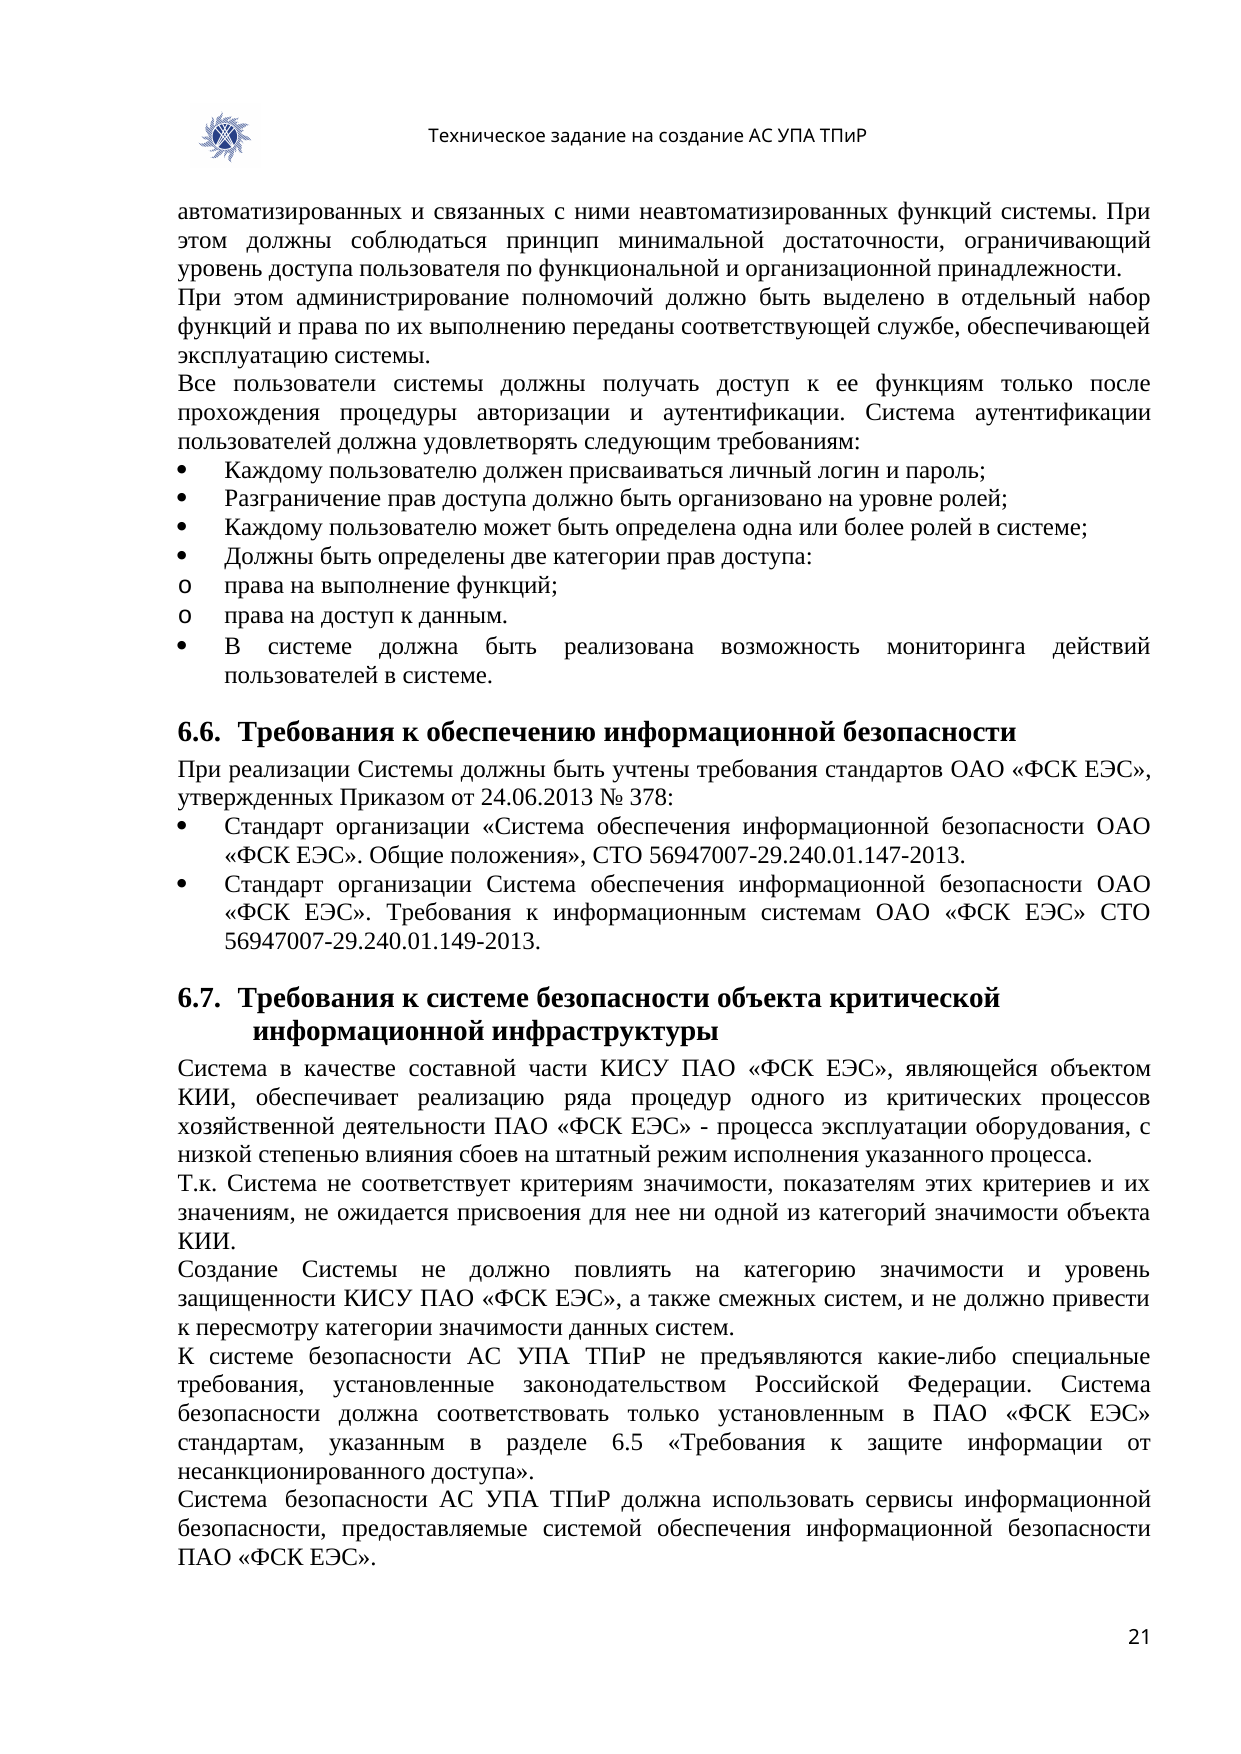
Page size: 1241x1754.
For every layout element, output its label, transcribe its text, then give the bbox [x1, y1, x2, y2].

list Разграничение прав доступа должно быть организовано на уровне ролей; [177, 483, 1152, 512]
text Т.к. Система не соответствует критериям значимости, показателям этих критериев и их значениям, не ожидается присвоения для нее ни одной из категорий значимости объекта КИИ. [177, 1168, 1152, 1254]
list права на выполнение функций; [177, 570, 1152, 601]
list права на доступ к данным. [177, 601, 1152, 631]
text Создание Системы не должно повлиять на категорию значимости и уровень защищенности КИСУ ПАО «ФСК ЕЭС», а также смежных систем, и не должно привести к пересмотру категории значимости данных систем. [177, 1254, 1152, 1341]
list Должны быть определены две категории прав доступа: [177, 541, 1152, 570]
list Требования к обеспечению информационной безопасности [177, 714, 1152, 747]
list Каждому пользователю должен присваиваться личный логин и пароль; [177, 455, 1152, 483]
picture [190, 103, 262, 168]
list Стандарт организации «Система обеспечения информационной безопасности ОАО «ФСК ЕЭС». Общие положения», СТО 56947007-29.240.01.147-2013. [177, 811, 1152, 869]
list Стандарт организации Система обеспечения информационной безопасности ОАО «ФСК ЕЭС». Требования к информационным системам ОАО «ФСК ЕЭС» СТО 56947007-29.240.01.149-2013. [177, 869, 1152, 955]
list Каждому пользователю может быть определена одна или более ролей в системе; [177, 512, 1152, 541]
list В системе должна быть реализована возможность мониторинга действий пользователей в системе. [177, 631, 1152, 689]
text При реализации Системы должны быть учтены требования стандартов ОАО «ФСК ЕЭС», утвержденных Приказом от 24.06.2013 № 378: [177, 754, 1152, 811]
list Требования к системе безопасности объекта критической информационной инфраструктуры [177, 980, 1152, 1047]
text Система безопасности АС УПА ТПиР должна использовать сервисы информационной безопасности, предоставляемые системой обеспечения информационной безопасности ПАО «ФСК ЕЭС». [177, 1484, 1152, 1571]
text К системе безопасности АС УПА ТПиР не предъявляются какие-либо специальные требования, установленные законодательством Российской Федерации. Система безопасности должна соответствовать только установленным в ПАО «ФСК ЕЭС» стандартам, указанным в разделе 6.5 «Требования к защите информации от несанкционированного доступа». [177, 1341, 1152, 1484]
text При этом администрирование полномочий должно быть выделено в отдельный набор функций и права по их выполнению переданы соответствующей службе, обеспечивающей эксплуатацию системы. [177, 282, 1152, 368]
text Все пользователи системы должны получать доступ к ее функциям только после прохождения процедуры авторизации и аутентификации. Система аутентификации пользователей должна удовлетворять следующим требованиям: [177, 368, 1152, 455]
text Система в качестве составной части КИСУ ПАО «ФСК ЕЭС», являющейся объектом КИИ, обеспечивает реализацию ряда процедур одного из критических процессов хозяйственной деятельности ПАО «ФСК ЕЭС» - процесса эксплуатации оборудования, с низкой степенью влияния сбоев на штатный режим исполнения указанного процесса. [177, 1053, 1152, 1168]
